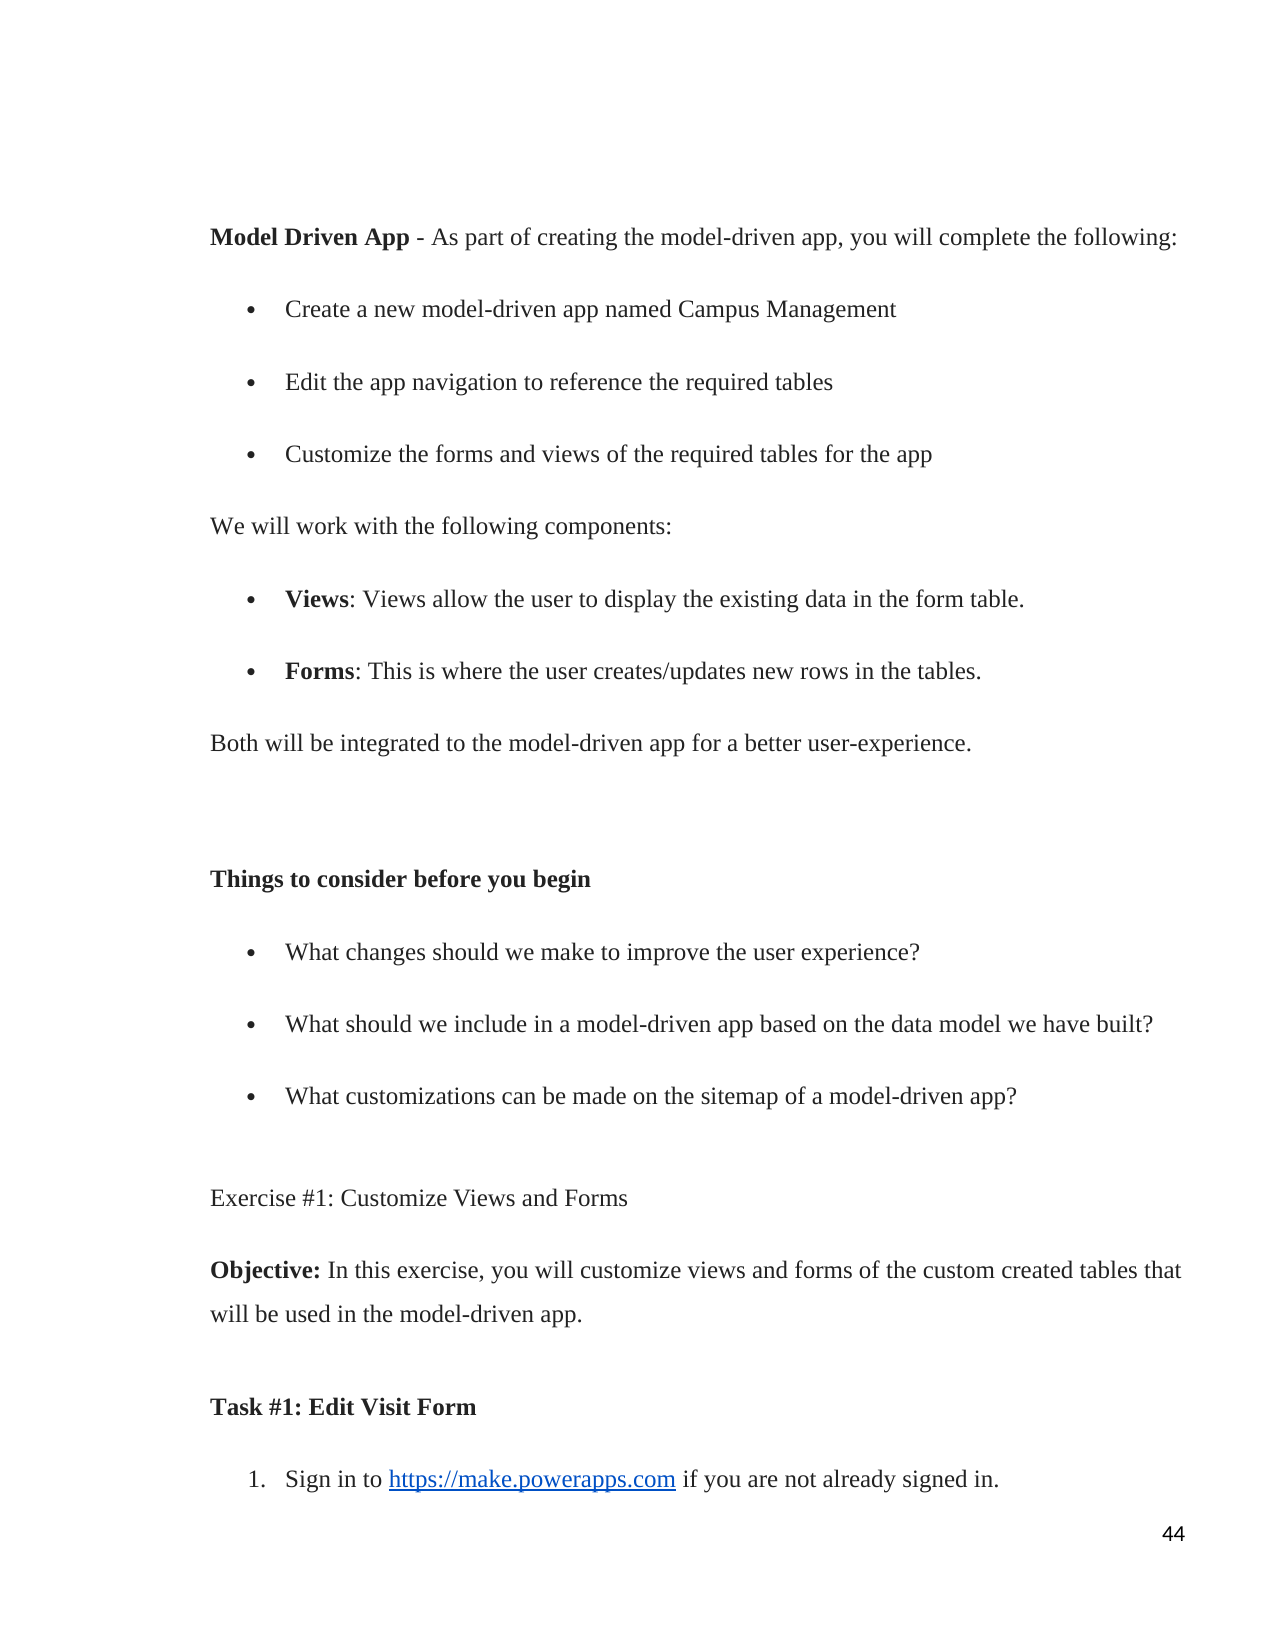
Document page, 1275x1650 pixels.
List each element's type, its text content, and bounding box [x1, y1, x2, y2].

list What should we include in a model-driven app based on the data model we have built? [247, 1009, 1185, 1038]
list Views: Views allow the user to display the existing data in the form table. [247, 584, 1185, 612]
list What customizations can be made on the sitemap of a model-driven app? [247, 1081, 1185, 1110]
text Both will be integrated to the model-driven app for a better user-experience. [210, 728, 1185, 757]
list Edit the app navigation to reference the required tables [247, 367, 1185, 396]
text Model Driven App - As part of creating the model-driven app, you will complete the following: [210, 222, 1185, 251]
list Sign in to https://make.powerapps.com if you are not already signed in. [247, 1464, 1185, 1493]
list Forms: This is where the user creates/updates new rows in the tables. [247, 656, 1185, 685]
list Create a new model-driven app named Campus Management [247, 294, 1185, 323]
text Objective: In this exercise, you will customize views and forms of the custom created tables that will be used in the model-driven app. [210, 1256, 1185, 1327]
text We will work with the following components: [210, 511, 1185, 540]
subtitle Exercise #1: Customize Views and Forms [210, 1183, 1185, 1212]
subtitle Task #1: Edit Visit Form [210, 1392, 1185, 1421]
list What changes should we make to improve the user experience? [247, 937, 1185, 966]
subtitle Things to consider before you begin [210, 864, 1185, 893]
list Customize the forms and views of the required tables for the app [247, 439, 1185, 468]
